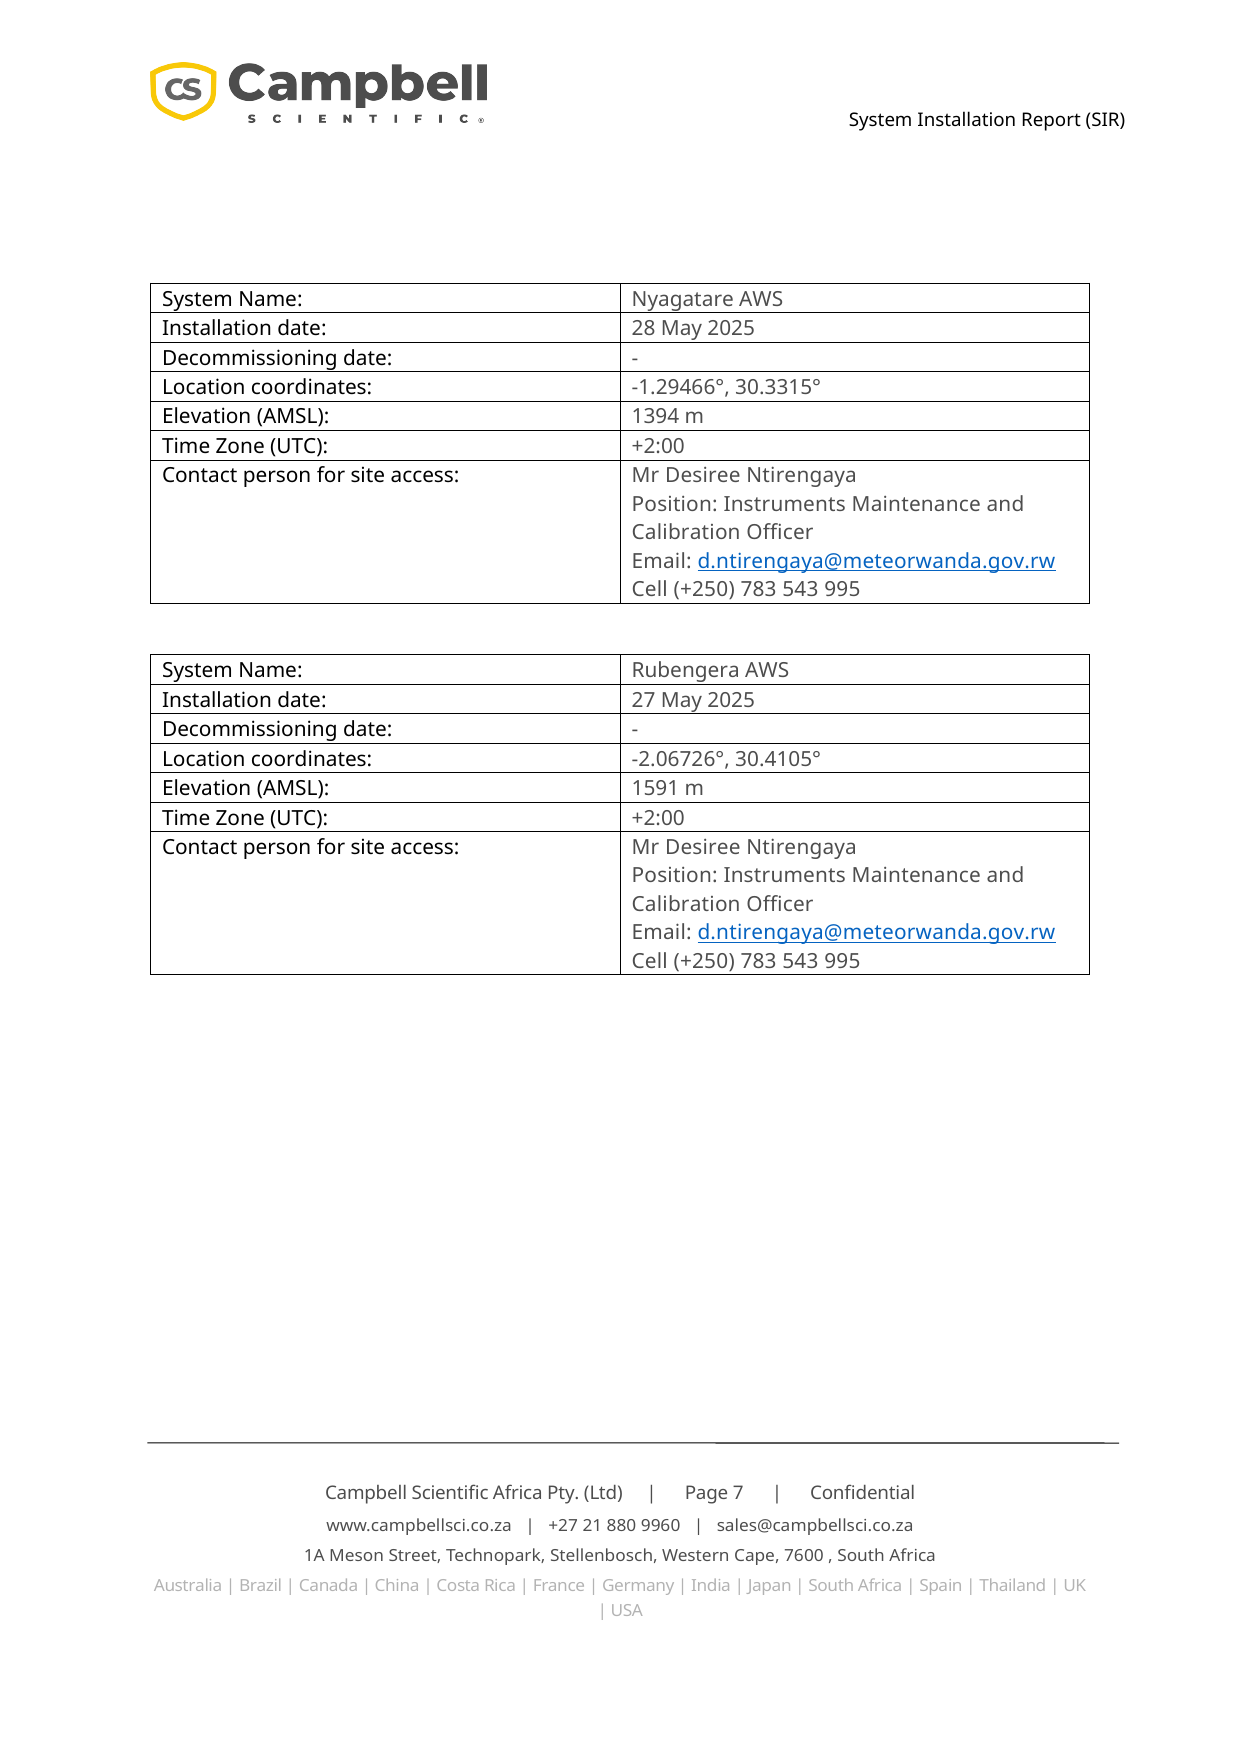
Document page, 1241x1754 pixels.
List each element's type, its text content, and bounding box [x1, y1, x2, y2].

table_cell Mr Desiree Ntirengaya Position: Instruments Maintenance and Calibration Officer Email: d.ntirengaya@meteorwanda.gov.rw Cell (+250) 783 543 995 [621, 461, 1089, 603]
table_cell Elevation (AMSL): [151, 773, 620, 802]
table_cell Installation date: [151, 685, 620, 713]
picture [150, 62, 487, 123]
table_cell Time Zone (UTC): [151, 803, 620, 831]
table_cell - [621, 714, 1089, 743]
table_cell -1.29466°, 30.3315° [621, 372, 1089, 401]
table_cell Decommissioning date: [151, 343, 620, 371]
table_cell Time Zone (UTC): [151, 431, 620, 459]
table_cell Location coordinates: [151, 744, 620, 772]
table_cell Location coordinates: [151, 372, 620, 401]
table_header Nyagatare AWS [621, 284, 1089, 312]
table_cell +2:00 [621, 803, 1089, 831]
table_cell 27 May 2025 [621, 685, 1089, 713]
table_cell +2:00 [621, 431, 1089, 459]
table_cell 1394 m [621, 402, 1089, 430]
table_cell Contact person for site access: [151, 461, 620, 603]
table_cell Installation date: [151, 313, 620, 342]
table_cell Mr Desiree Ntirengaya Position: Instruments Maintenance and Calibration Officer Email: d.ntirengaya@meteorwanda.gov.rw Cell (+250) 783 543 995 [621, 832, 1089, 974]
table_cell 28 May 2025 [621, 313, 1089, 342]
table_cell Contact person for site access: [151, 832, 620, 974]
table_cell - [621, 343, 1089, 371]
table_cell Decommissioning date: [151, 714, 620, 743]
table_header System Name: [151, 284, 620, 312]
table_cell -2.06726°, 30.4105° [621, 744, 1089, 772]
table_cell 1591 m [621, 773, 1089, 802]
table_header Rubengera AWS [621, 655, 1089, 684]
table_header System Name: [151, 655, 620, 684]
table_cell Elevation (AMSL): [151, 402, 620, 430]
